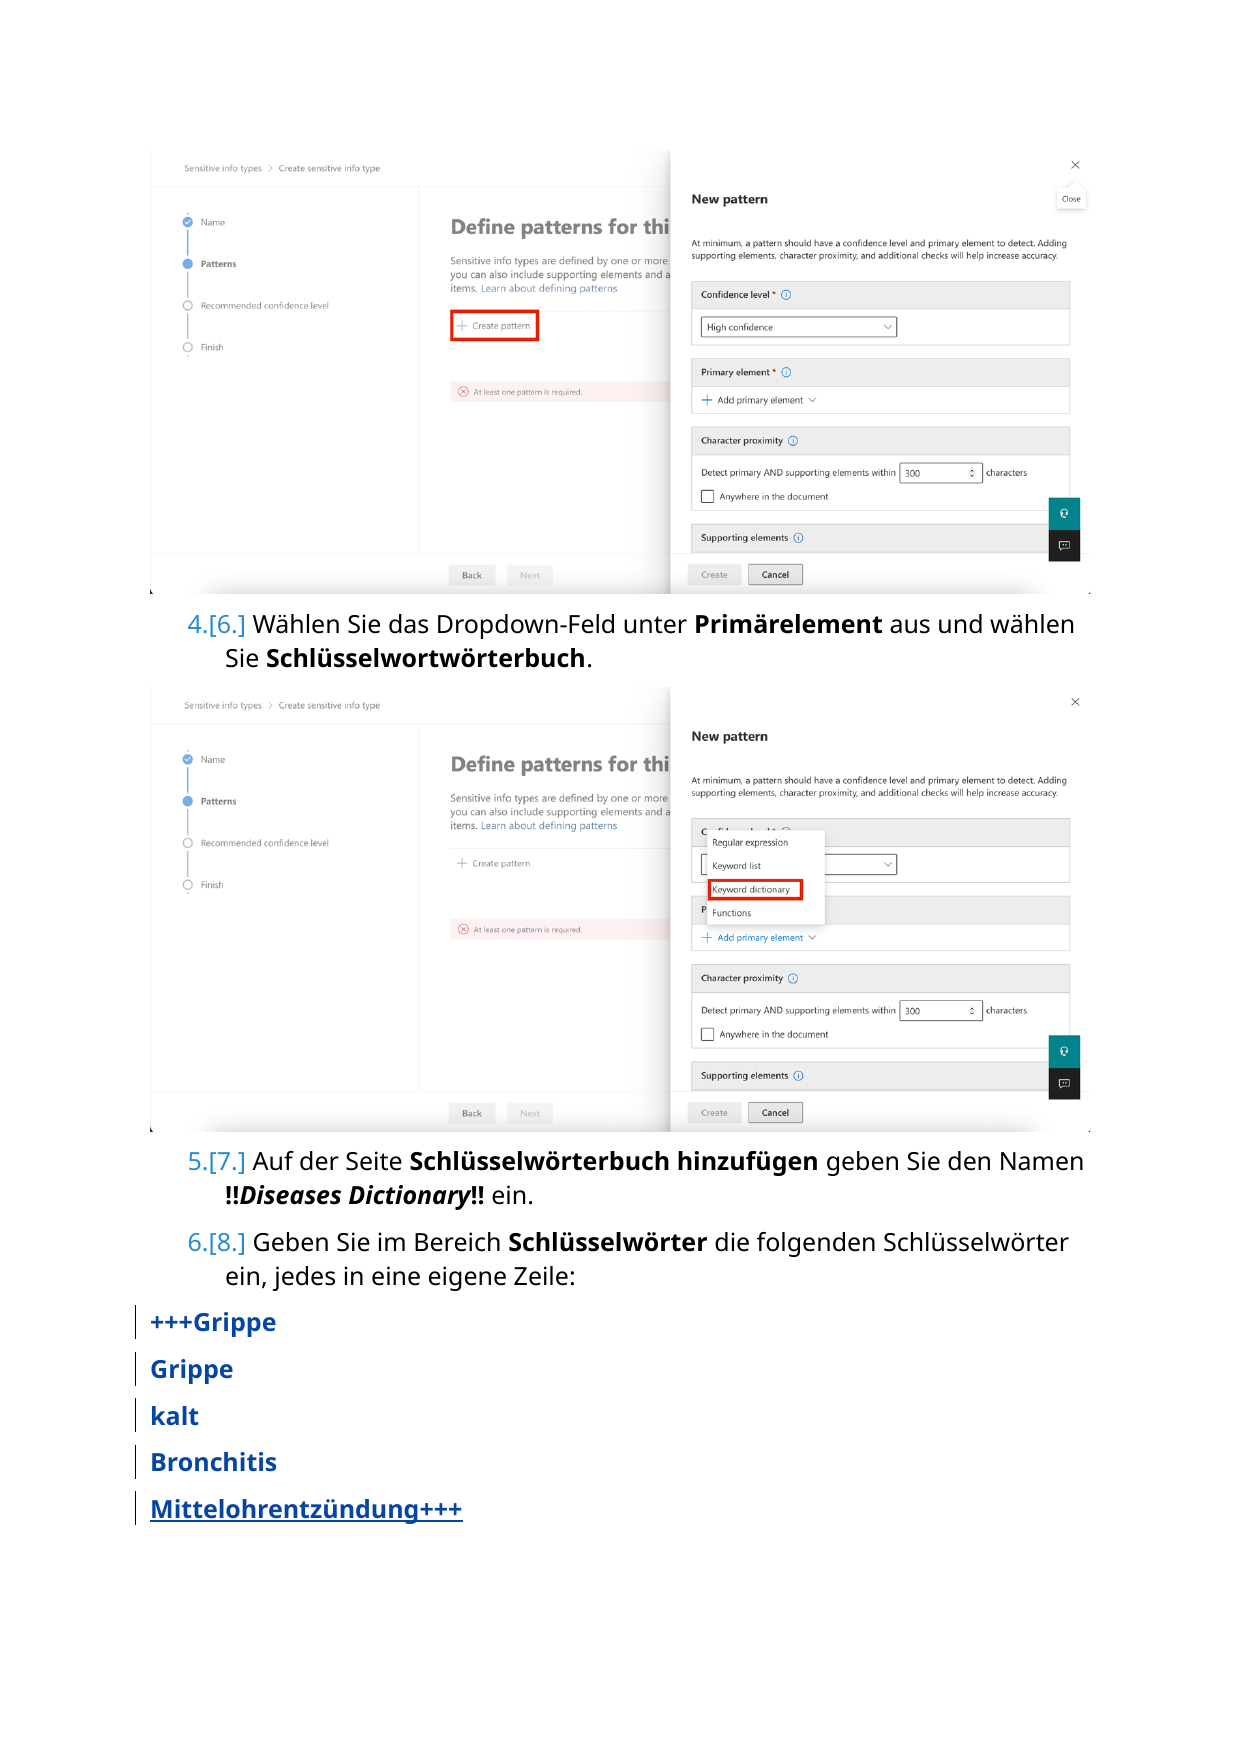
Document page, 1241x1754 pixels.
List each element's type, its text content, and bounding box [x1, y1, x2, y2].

text kalt [150, 1398, 1090, 1432]
list Wählen Sie das Dropdown-Feld unter Primärelement aus und wählen Sie Schlüsselwortwörterbuch. [187, 607, 1090, 675]
text +++Grippe [150, 1305, 1090, 1339]
list Auf der Seite Schlüsselwörterbuch hinzufügen geben Sie den Namen !!Diseases Dictionary!! ein. [187, 1144, 1090, 1212]
text Grippe [150, 1352, 1090, 1386]
picture [150, 150, 1091, 594]
text Bronchitis [150, 1445, 1090, 1479]
picture [150, 687, 1091, 1132]
list Geben Sie im Bereich Schlüsselwörter die folgenden Schlüsselwörter ein, jedes in eine eigene Zeile: [187, 1224, 1090, 1292]
